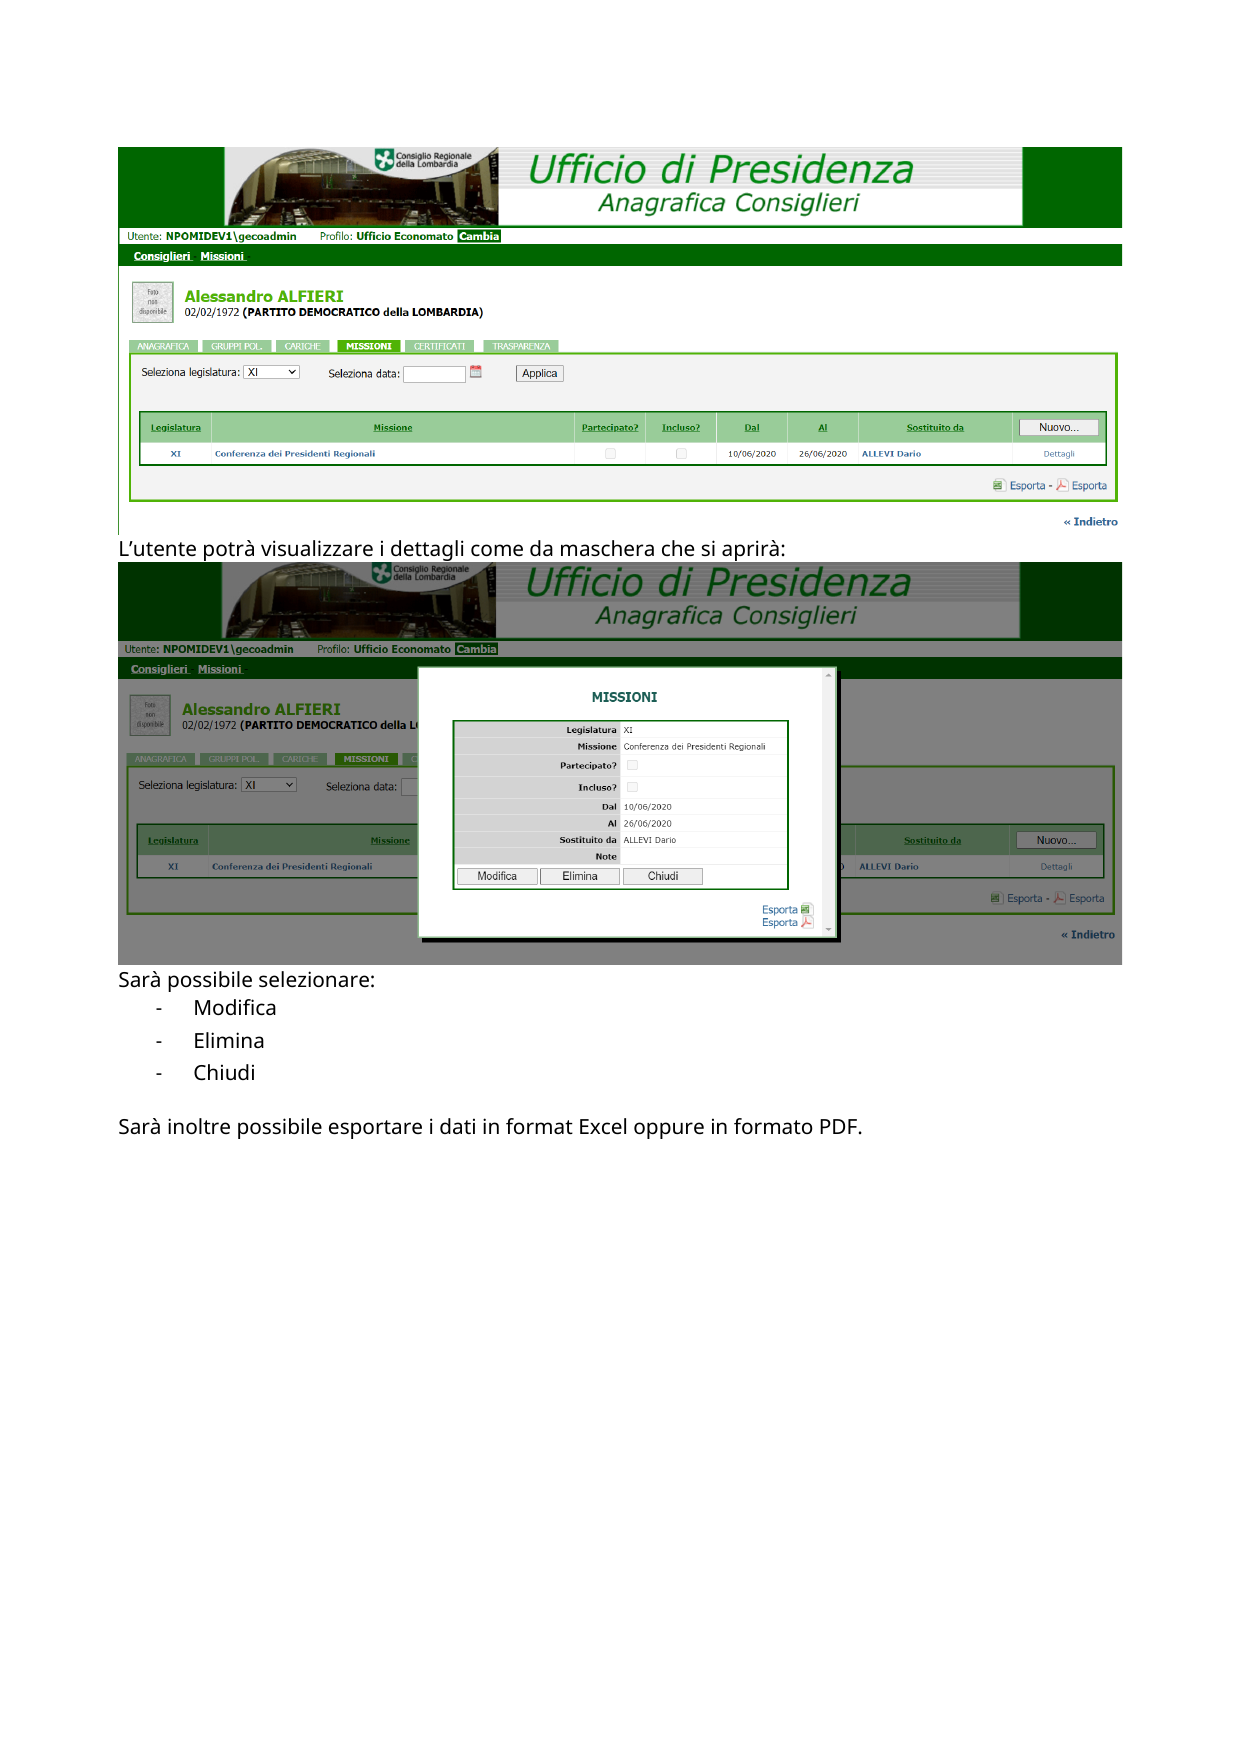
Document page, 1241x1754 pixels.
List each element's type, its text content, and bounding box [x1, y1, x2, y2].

text Sarà possibile selezionare: [118, 965, 1122, 993]
list Elimina [156, 1026, 1122, 1054]
text L’utente potrà visualizzare i dettagli come da maschera che si aprirà: [118, 535, 1122, 562]
list Modifica [156, 993, 1122, 1022]
list Chiudi [156, 1058, 1122, 1087]
text Sarà inoltre possibile esportare i dati in format Excel oppure in formato PDF. [118, 1112, 1122, 1140]
picture [118, 562, 1123, 965]
picture [118, 147, 1123, 535]
